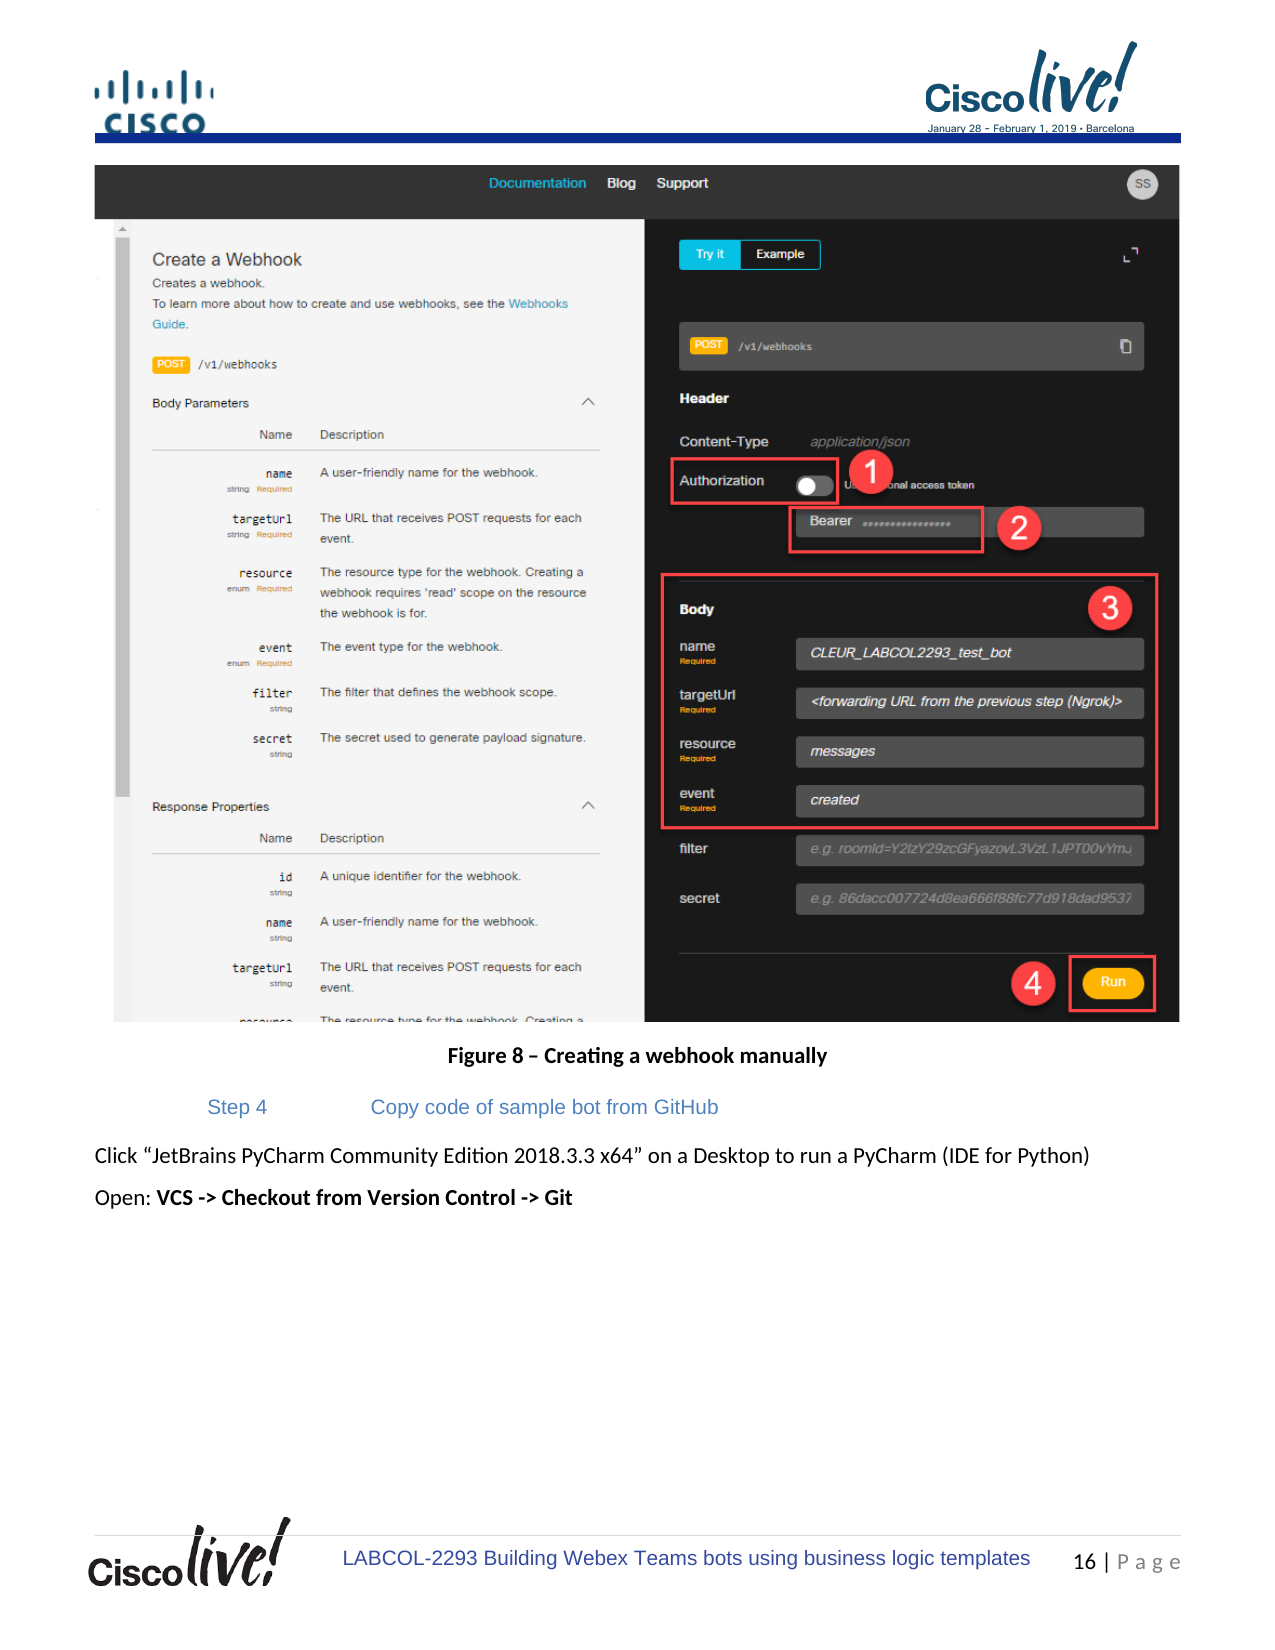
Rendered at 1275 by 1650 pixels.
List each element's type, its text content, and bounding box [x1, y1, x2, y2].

text Click “JetBrains PyCharm Community Edition 2018.3.3 x64” on a Desktop to run a PyCharm (IDE for Python) [94, 1140, 1181, 1169]
text Open: VCS -> Checkout from Version Control -> Git [94, 1181, 1181, 1211]
picture [88, 1517, 291, 1588]
picture [94, 165, 1180, 1022]
list Copy code of sample bot from GitHub [207, 1090, 1181, 1119]
text Figure 8 ̶ Creating a webhook manually [94, 1041, 1181, 1069]
